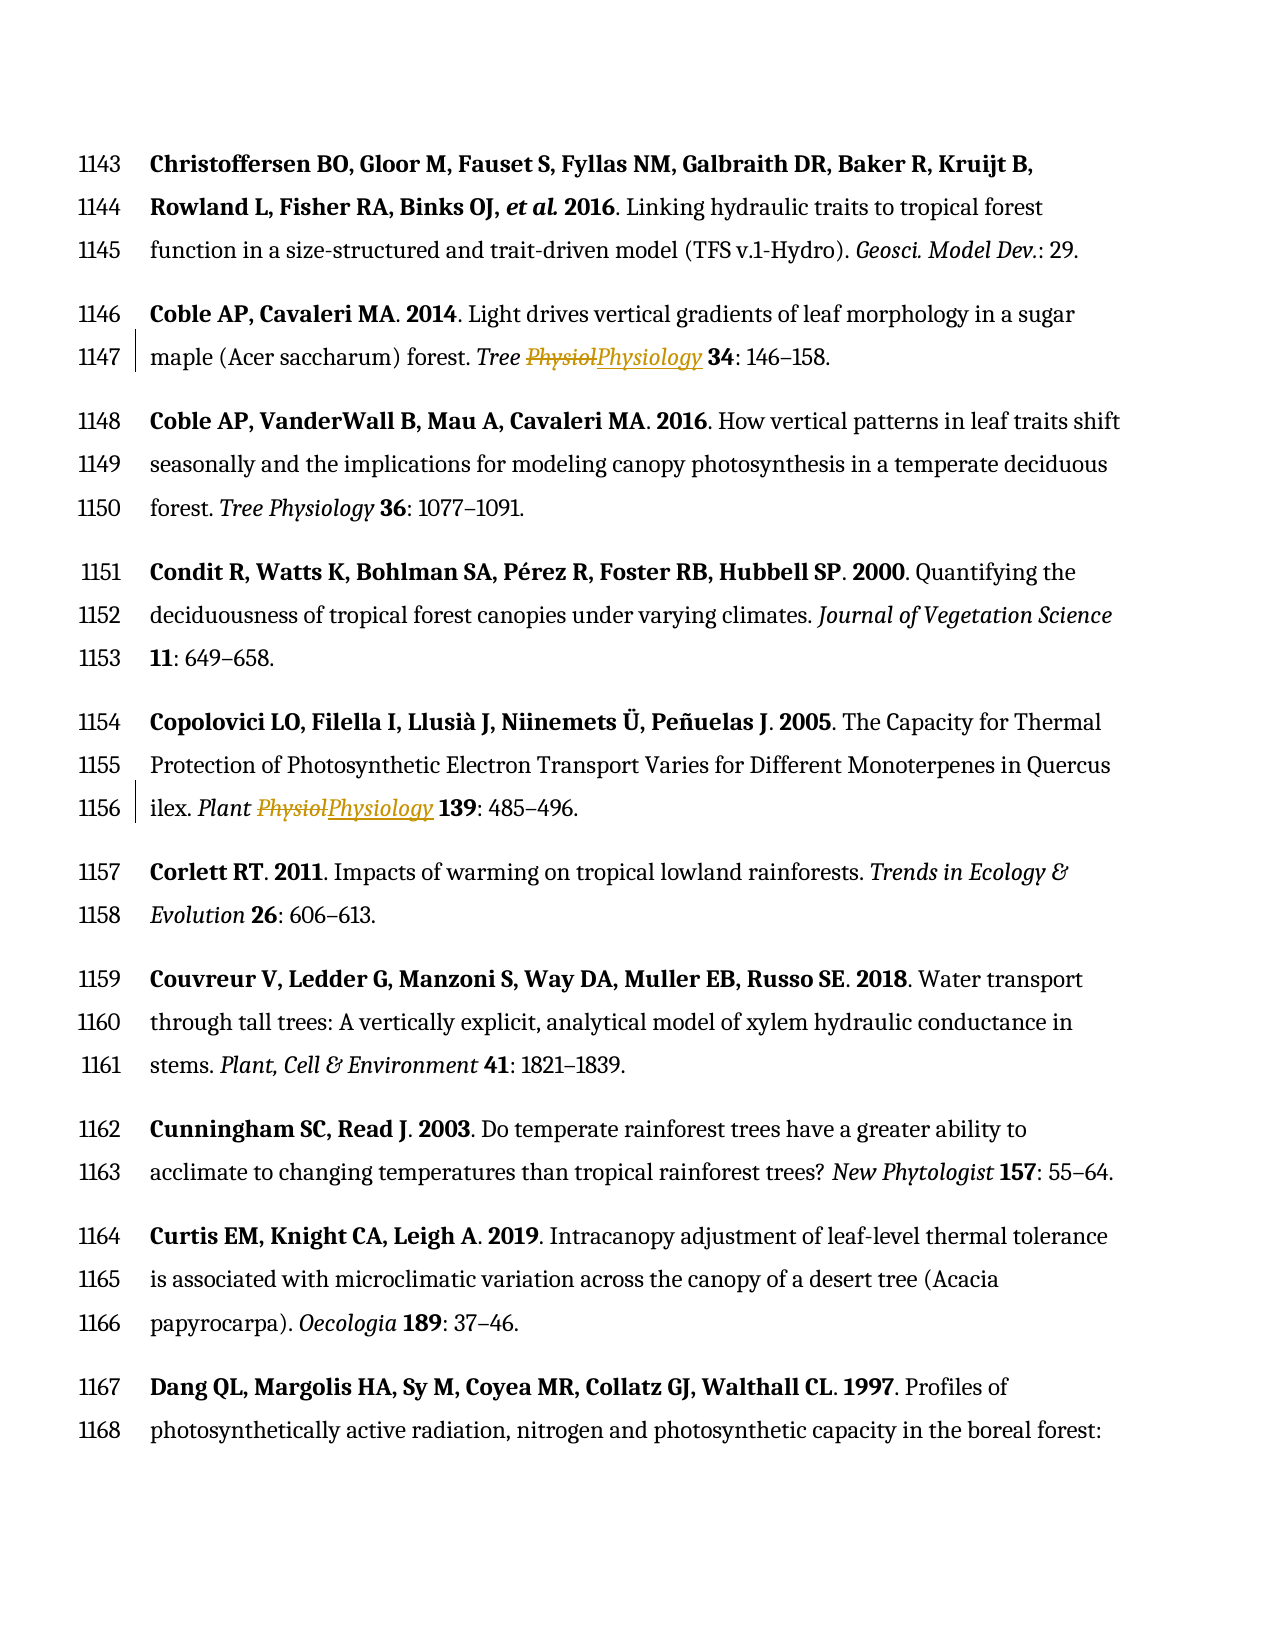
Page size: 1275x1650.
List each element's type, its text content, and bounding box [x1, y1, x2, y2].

text Corlett RT. 2011. Impacts of warming on tropical lowland rainforests. Trends in Ecology & Evolution 26: 606–613. [150, 858, 1125, 930]
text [150, 1372, 1125, 1444]
text Coble AP, VanderWall B, Mau A, Cavaleri MA. 2016. How vertical patterns in leaf traits shift seasonally and the implications for modeling canopy photosynthesis in a temperate deciduous forest. Tree Physiology 36: 1077–1091. [150, 407, 1125, 522]
text Christoffersen BO, Gloor M, Fauset S, Fyllas NM, Galbraith DR, Baker R, Kruijt B, Rowland L, Fisher RA, Binks OJ, et al. 2016. Linking hydraulic traits to tropical forest function in a size-structured and trait-driven model (TFS v.1-Hydro). Geosci. Model Dev.: 29. [150, 150, 1125, 265]
text Cunningham SC, Read J. 2003. Do temperate rainforest trees have a greater ability to acclimate to changing temperatures than tropical rainforest trees? New Phytologist 157: 55–64. [150, 1115, 1125, 1187]
text Couvreur V, Ledder G, Manzoni S, Way DA, Muller EB, Russo SE. 2018. Water transport through tall trees: A vertically explicit, analytical model of xylem hydraulic conductance in stems. Plant, Cell & Environment 41: 1821–1839. [150, 965, 1125, 1080]
text Coble AP, Cavaleri MA. 2014. Light drives vertical gradients of leaf morphology in a sugar maple (Acer saccharum) forest. Tree 34: 146–158. [150, 300, 1125, 372]
text Condit R, Watts K, Bohlman SA, Pérez R, Foster RB, Hubbell SP. 2000. Quantifying the deciduousness of tropical forest canopies under varying climates. Journal of Vegetation Science 11: 649–658. [150, 557, 1125, 672]
text Copolovici LO, Filella I, Llusià J, Niinemets Ü, Peñuelas J. 2005. The Capacity for Thermal Protection of Photosynthetic Electron Transport Varies for Different Monoterpenes in Quercus ilex. Plant 139: 485–496. [150, 708, 1125, 823]
text Curtis EM, Knight CA, Leigh A. 2019. Intracanopy adjustment of leaf-level thermal tolerance is associated with microclimatic variation across the canopy of a desert tree (Acacia papyrocarpa). Oecologia 189: 37–46. [150, 1222, 1125, 1337]
